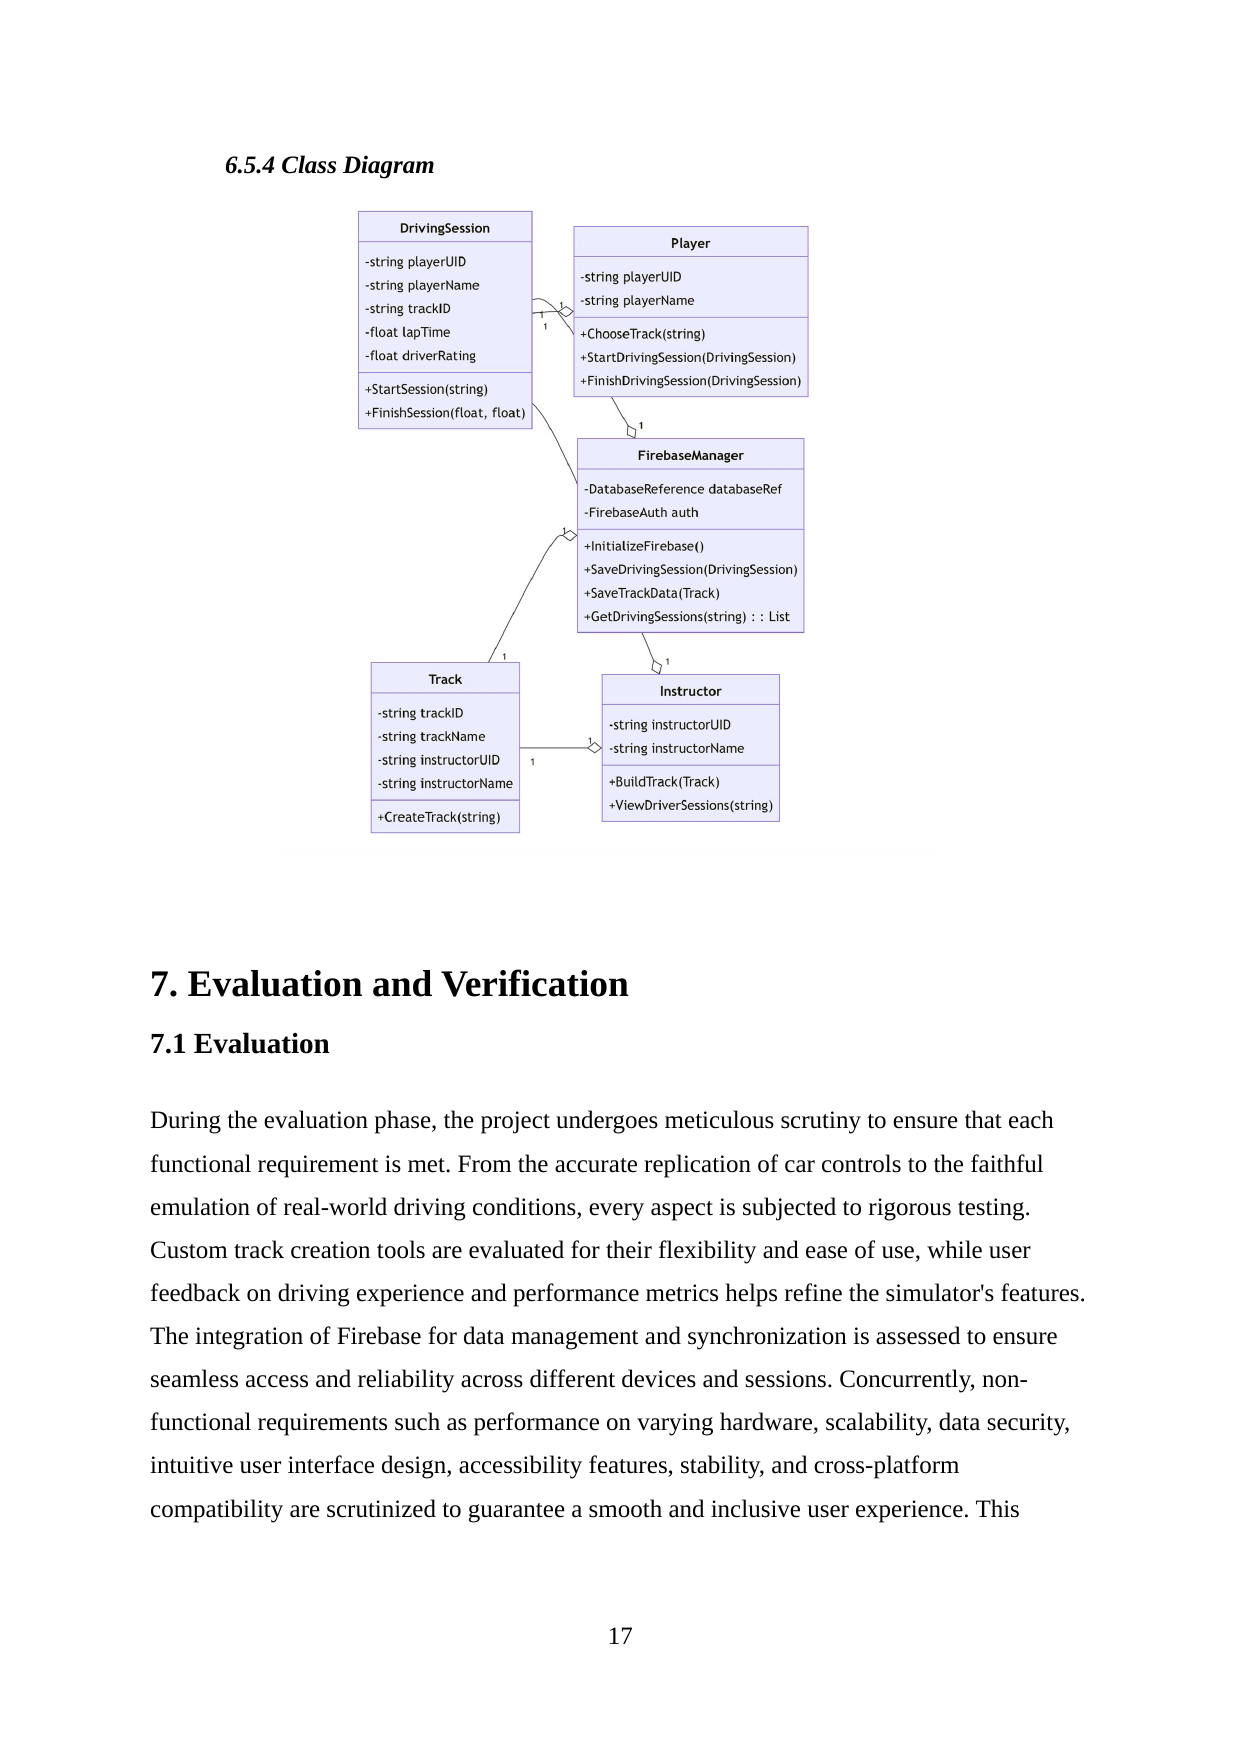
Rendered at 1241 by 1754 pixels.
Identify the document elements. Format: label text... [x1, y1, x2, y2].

text 6.5.4 Class Diagram [150, 150, 1090, 179]
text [150, 1106, 1090, 1522]
picture [277, 201, 934, 857]
text 7.1 Evaluation [150, 1026, 1090, 1060]
text 7. Evaluation and Verification [150, 961, 1090, 1004]
